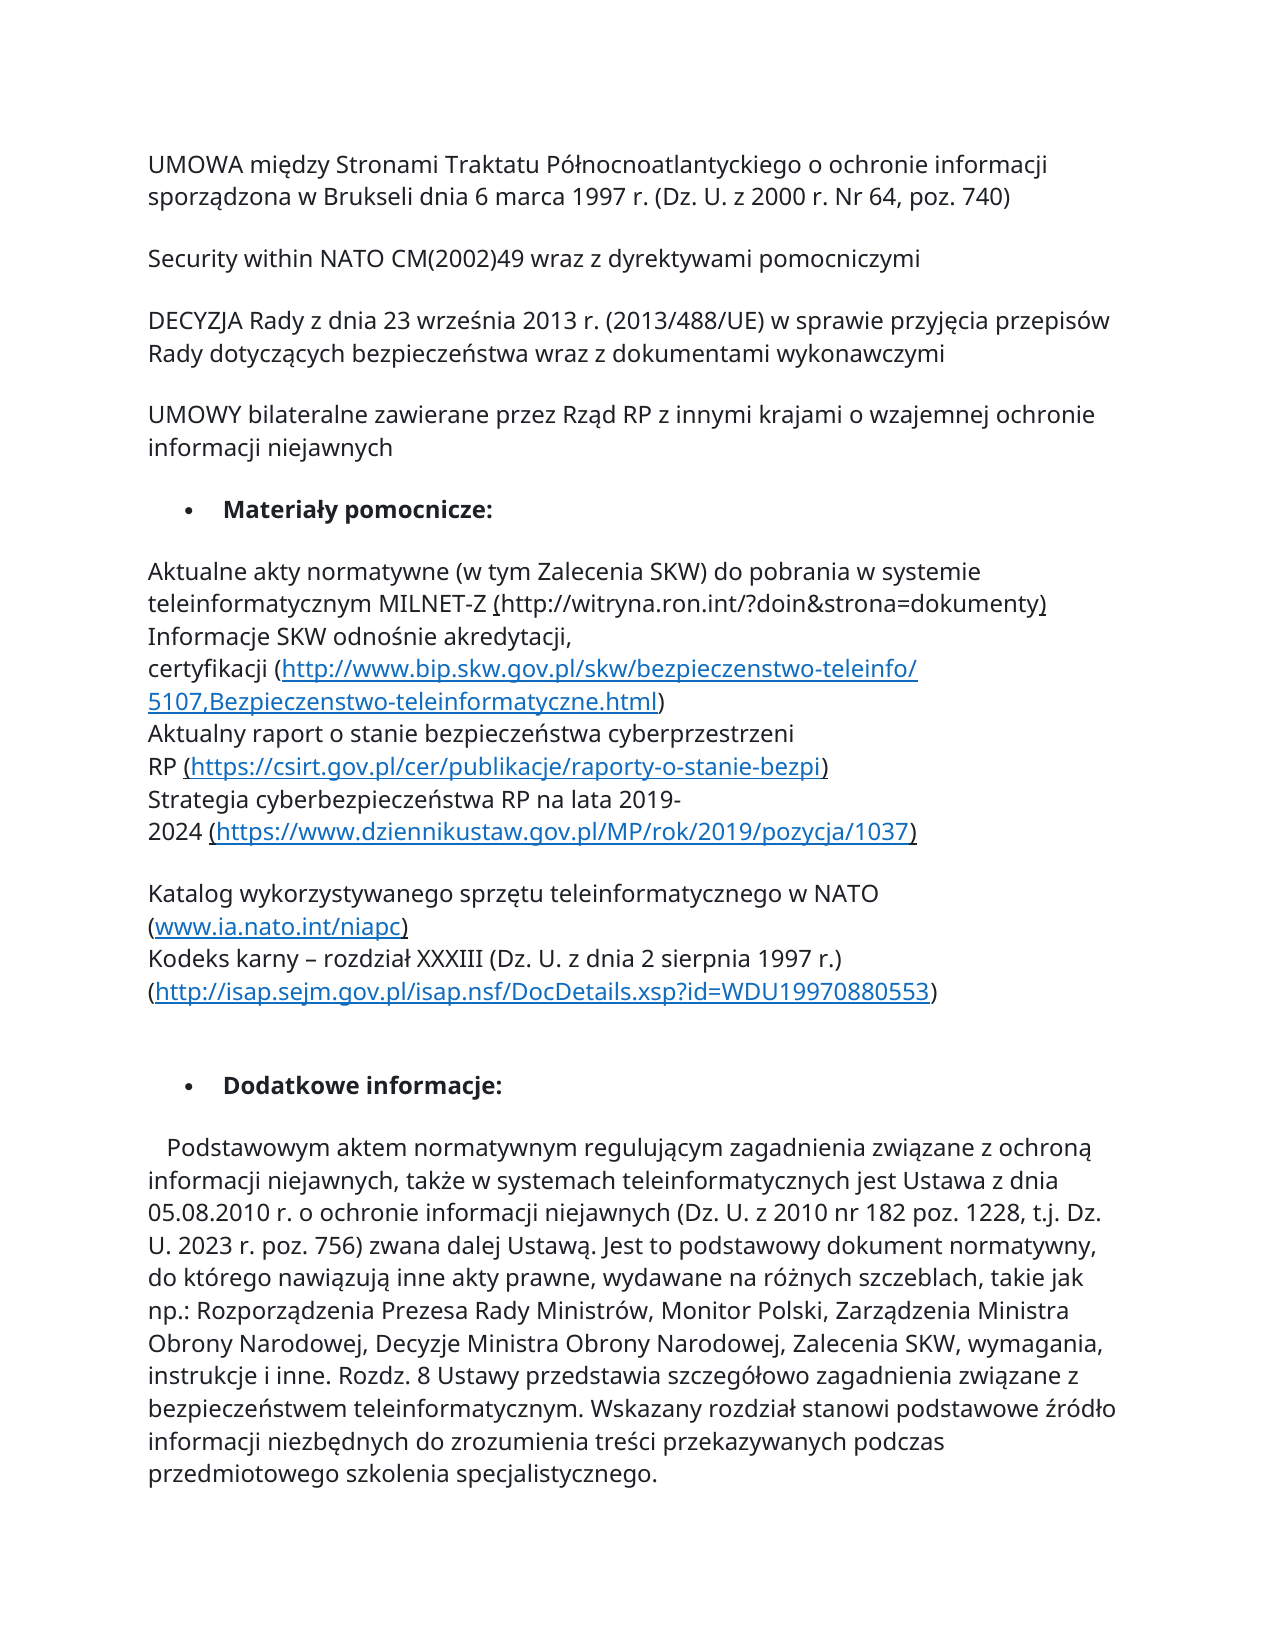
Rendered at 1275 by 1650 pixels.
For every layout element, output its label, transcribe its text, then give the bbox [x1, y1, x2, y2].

text Security within NATO CM(2002)49 wraz z dyrektywami pomocniczymi [148, 242, 1127, 274]
text DECYZJA Rady z dnia 23 września 2013 r. (2013/488/UE) w sprawie przyjęcia przepisów Rady dotyczących bezpieczeństwa wraz z dokumentami wykonawczymi [148, 304, 1127, 369]
text Strategia cyberbezpieczeństwa RP na lata 2019-2024 (https://www.dziennikustaw.gov.pl/MP/rok/2019/pozycja/1037) [148, 782, 1127, 848]
text Kodeks karny – rozdział XXXIII (Dz. U. z dnia 2 sierpnia 1997 r.) (http://isap.sejm.gov.pl/isap.nsf/DocDetails.xsp?id=WDU19970880553) [148, 942, 1127, 1007]
text Aktualne akty normatywne (w tym Zalecenia SKW) do pobrania w systemie teleinformatycznym MILNET-Z (http://witryna.ron.int/?doin&strona=dokumenty) [148, 554, 1127, 619]
text Podstawowym aktem normatywnym regulującym zagadnienia związane z ochroną informacji niejawnych, także w systemach teleinformatycznych jest Ustawa z dnia 05.08.2010 r. o ochronie informacji niejawnych (Dz. U. z 2010 nr 182 poz. 1228, t.j. Dz. U. 2023 r. poz. 756) zwana dalej Ustawą. Jest to podstawowy dokument normatywny, do którego nawiązują inne akty prawne, wydawane na różnych szczeblach, takie jak np.: Rozporządzenia Prezesa Rady Ministrów, Monitor Polski, Zarządzenia Ministra Obrony Narodowej, Decyzje Ministra Obrony Narodowej, Zalecenia SKW, wymagania, instrukcje i inne. Rozdz. 8 Ustawy przedstawia szczegółowo zagadnienia związane z bezpieczeństwem teleinformatycznym. Wskazany rozdział stanowi podstawowe źródło informacji niezbędnych do zrozumienia treści przekazywanych podczas przedmiotowego szkolenia specjalistycznego. [148, 1131, 1127, 1489]
text UMOWY bilateralne zawierane przez Rząd RP z innymi krajami o wzajemnej ochronie informacji niejawnych [148, 398, 1127, 463]
text Informacje SKW odnośnie akredytacji, certyfikacji (http://www.bip.skw.gov.pl/skw/bezpieczenstwo-teleinfo/5107,Bezpieczenstwo-teleinformatyczne.html) [148, 619, 1127, 717]
list Materiały pomocnicze: [185, 492, 1127, 525]
text Aktualny raport o stanie bezpieczeństwa cyberprzestrzeni RP (https://csirt.gov.pl/cer/publikacje/raporty-o-stanie-bezpi) [148, 717, 1127, 782]
text UMOWA między Stronami Traktatu Północnoatlantyckiego o ochronie informacji sporządzona w Brukseli dnia 6 marca 1997 r. (Dz. U. z 2000 r. Nr 64, poz. 740) [148, 148, 1127, 213]
text Katalog wykorzystywanego sprzętu teleinformatycznego w NATO (www.ia.nato.int/niapc) [148, 877, 1127, 942]
list Dodatkowe informacje: [185, 1069, 1127, 1102]
